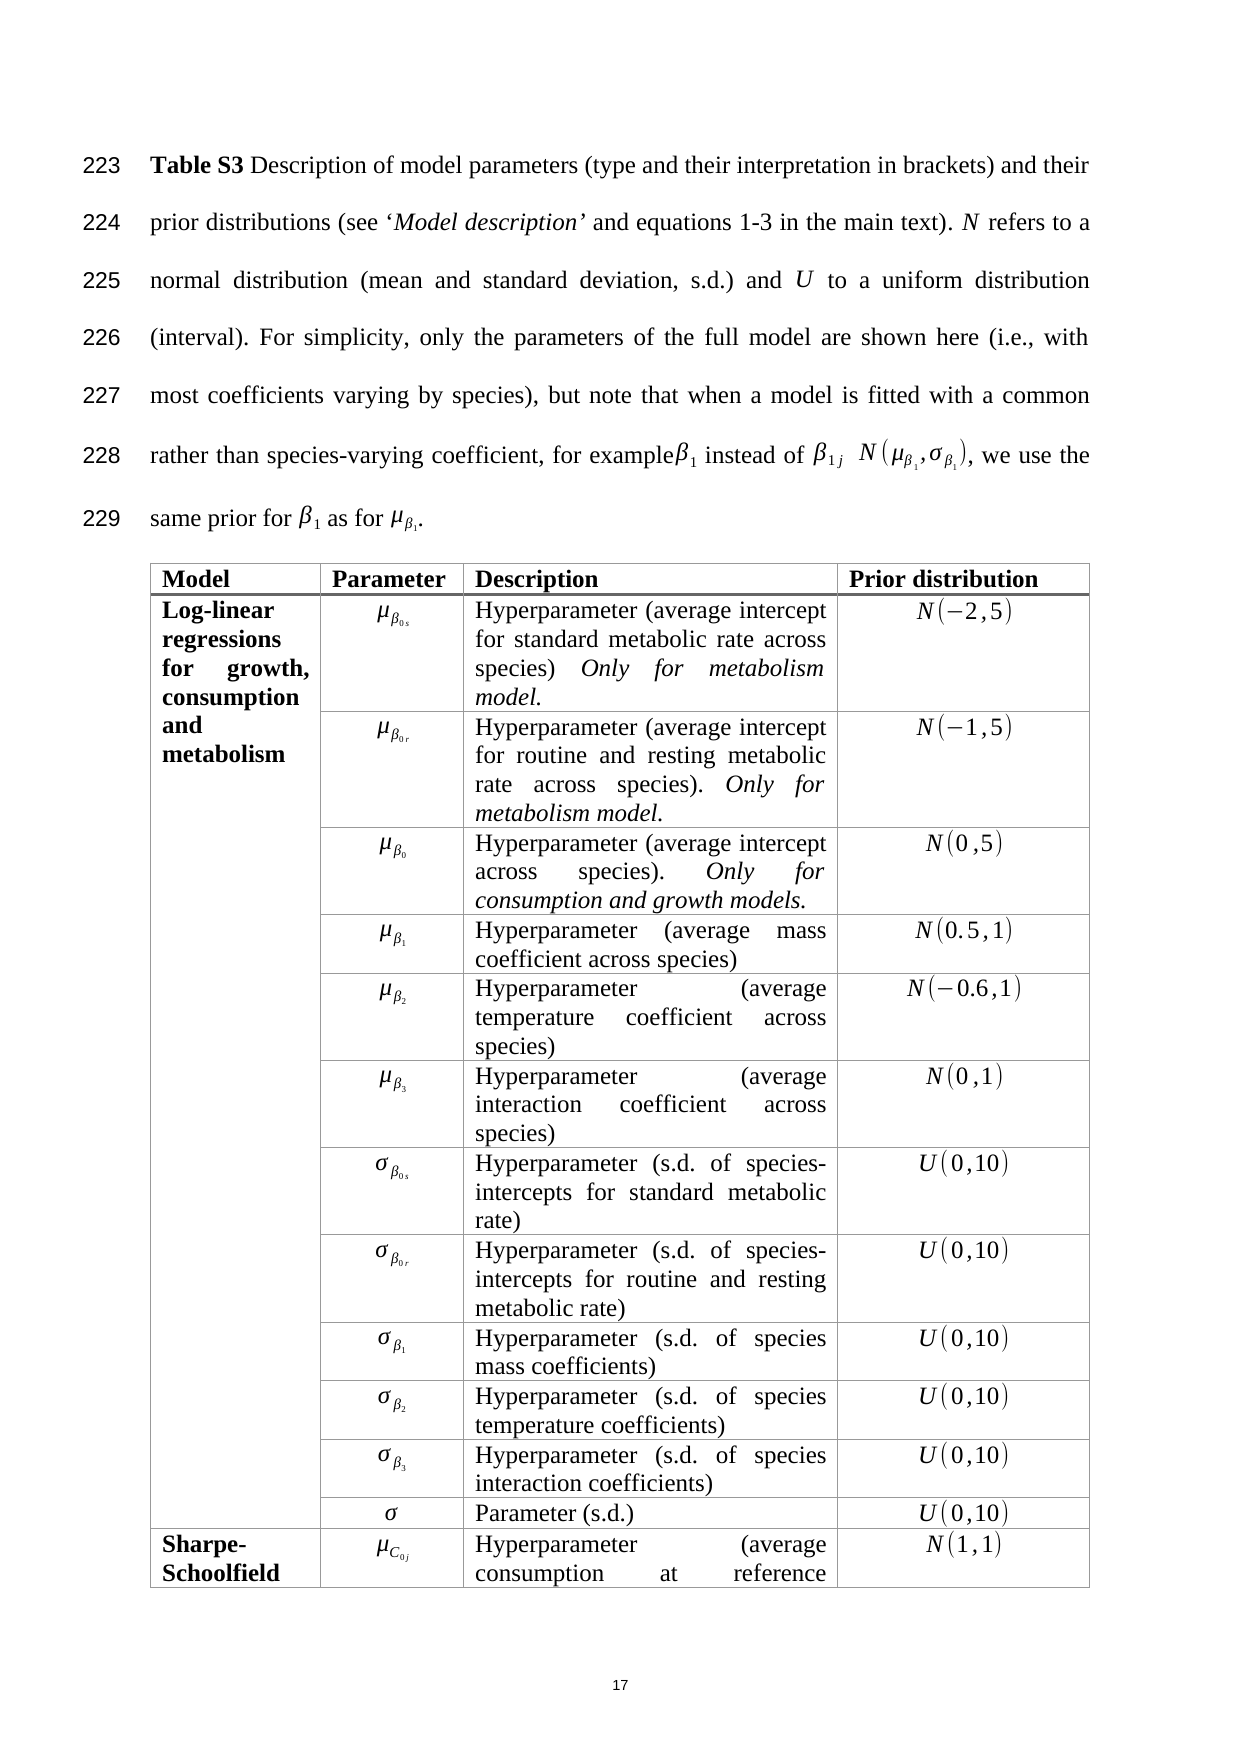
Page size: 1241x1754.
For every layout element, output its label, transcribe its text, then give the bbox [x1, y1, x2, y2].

table_cell [321, 1235, 463, 1322]
table_cell [321, 1498, 463, 1528]
table_cell Hyperparameter (s.d. of species mass coefficients) [464, 1323, 837, 1380]
text Table S3 Description of model parameters (type and their interpretation in brackets) and their prior distributions (see ‘Model description’ and equations 1-3 in the main text). refers to a normal distribution (mean and standard deviation, s.d.) and to a uniform distribution (interval). For simplicity, only the parameters of the full model are shown here (i.e., with most coefficients varying by species), but note that when a model is fitted with a common rather than species-varying coefficient, for example instead of , we use the same prior for as for . [150, 150, 1090, 534]
table_cell [321, 1323, 463, 1380]
table_cell [321, 1381, 463, 1439]
table_cell [321, 828, 463, 914]
table_cell [838, 828, 1089, 914]
table_header Prior distribution [838, 564, 1089, 592]
table_cell [321, 915, 463, 972]
table_cell [838, 596, 1089, 711]
table_header Model [151, 564, 320, 592]
table_header Description [464, 564, 837, 592]
table_cell [321, 1529, 463, 1587]
table_cell [321, 596, 463, 711]
table_cell [838, 1529, 1089, 1587]
table_cell [838, 1061, 1089, 1147]
table_cell Hyperparameter (average intercept for routine and resting metabolic rate across species). Only for metabolism model. [464, 712, 837, 827]
table_cell [838, 1323, 1089, 1380]
table_cell [838, 1381, 1089, 1439]
table_cell [838, 915, 1089, 972]
table_cell [838, 1235, 1089, 1322]
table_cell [151, 1529, 320, 1587]
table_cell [464, 1529, 837, 1587]
table_cell [838, 1440, 1089, 1497]
table_cell Hyperparameter (average interaction coefficient across species) [464, 1061, 837, 1147]
table_cell Hyperparameter (s.d. of species-intercepts for standard metabolic rate) [464, 1148, 837, 1234]
table_cell Log-linear regressions for growth, consumption and metabolism [151, 596, 320, 1528]
table_cell [838, 974, 1089, 1060]
table_cell Hyperparameter (average temperature coefficient across species) [464, 974, 837, 1060]
table_cell [321, 712, 463, 827]
table_cell [838, 1148, 1089, 1234]
table_cell Hyperparameter (s.d. of species-intercepts for routine and resting metabolic rate) [464, 1235, 837, 1322]
table_cell Hyperparameter (s.d. of species temperature coefficients) [464, 1381, 837, 1439]
table_cell [838, 1498, 1089, 1528]
table_cell Hyperparameter (average intercept for standard metabolic rate across species) Only for metabolism model. [464, 596, 837, 711]
table_cell [321, 1061, 463, 1147]
table_cell Hyperparameter (average mass coefficient across species) [464, 915, 837, 972]
table_header Parameter [321, 564, 463, 592]
table_cell [321, 1148, 463, 1234]
table_cell Hyperparameter (average intercept across species). Only for consumption and growth models. [464, 828, 837, 914]
table_cell [321, 1440, 463, 1497]
table_cell Hyperparameter (s.d. of species interaction coefficients) [464, 1440, 837, 1497]
table_cell [838, 712, 1089, 827]
table_cell [321, 974, 463, 1060]
table_cell Parameter (s.d.) [464, 1498, 837, 1528]
